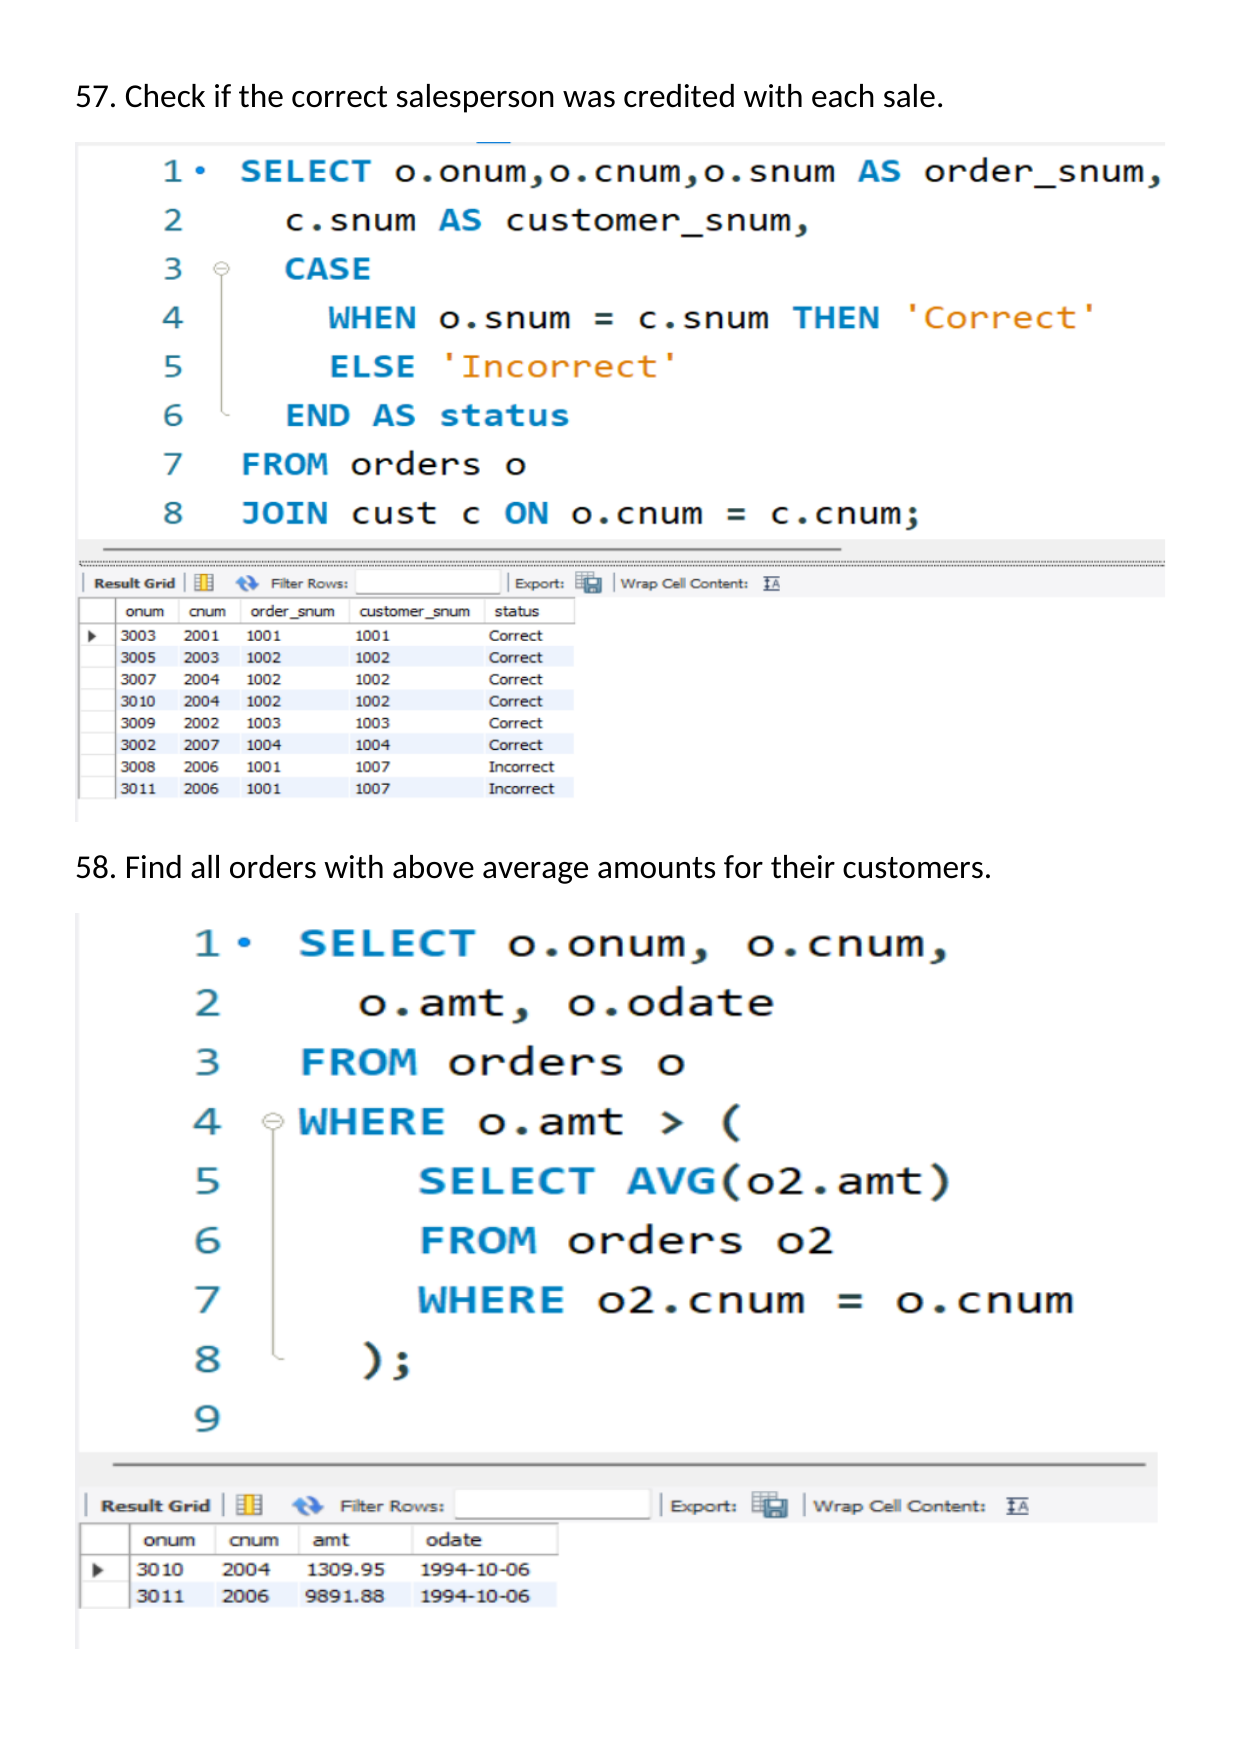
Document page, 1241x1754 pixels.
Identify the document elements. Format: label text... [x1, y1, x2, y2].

picture [75, 913, 1158, 1649]
text 58. Find all orders with above average amounts for their customers. [75, 846, 1165, 887]
text 57. Check if the correct salesperson was credited with each sale. [75, 75, 1165, 116]
picture [75, 142, 1166, 822]
